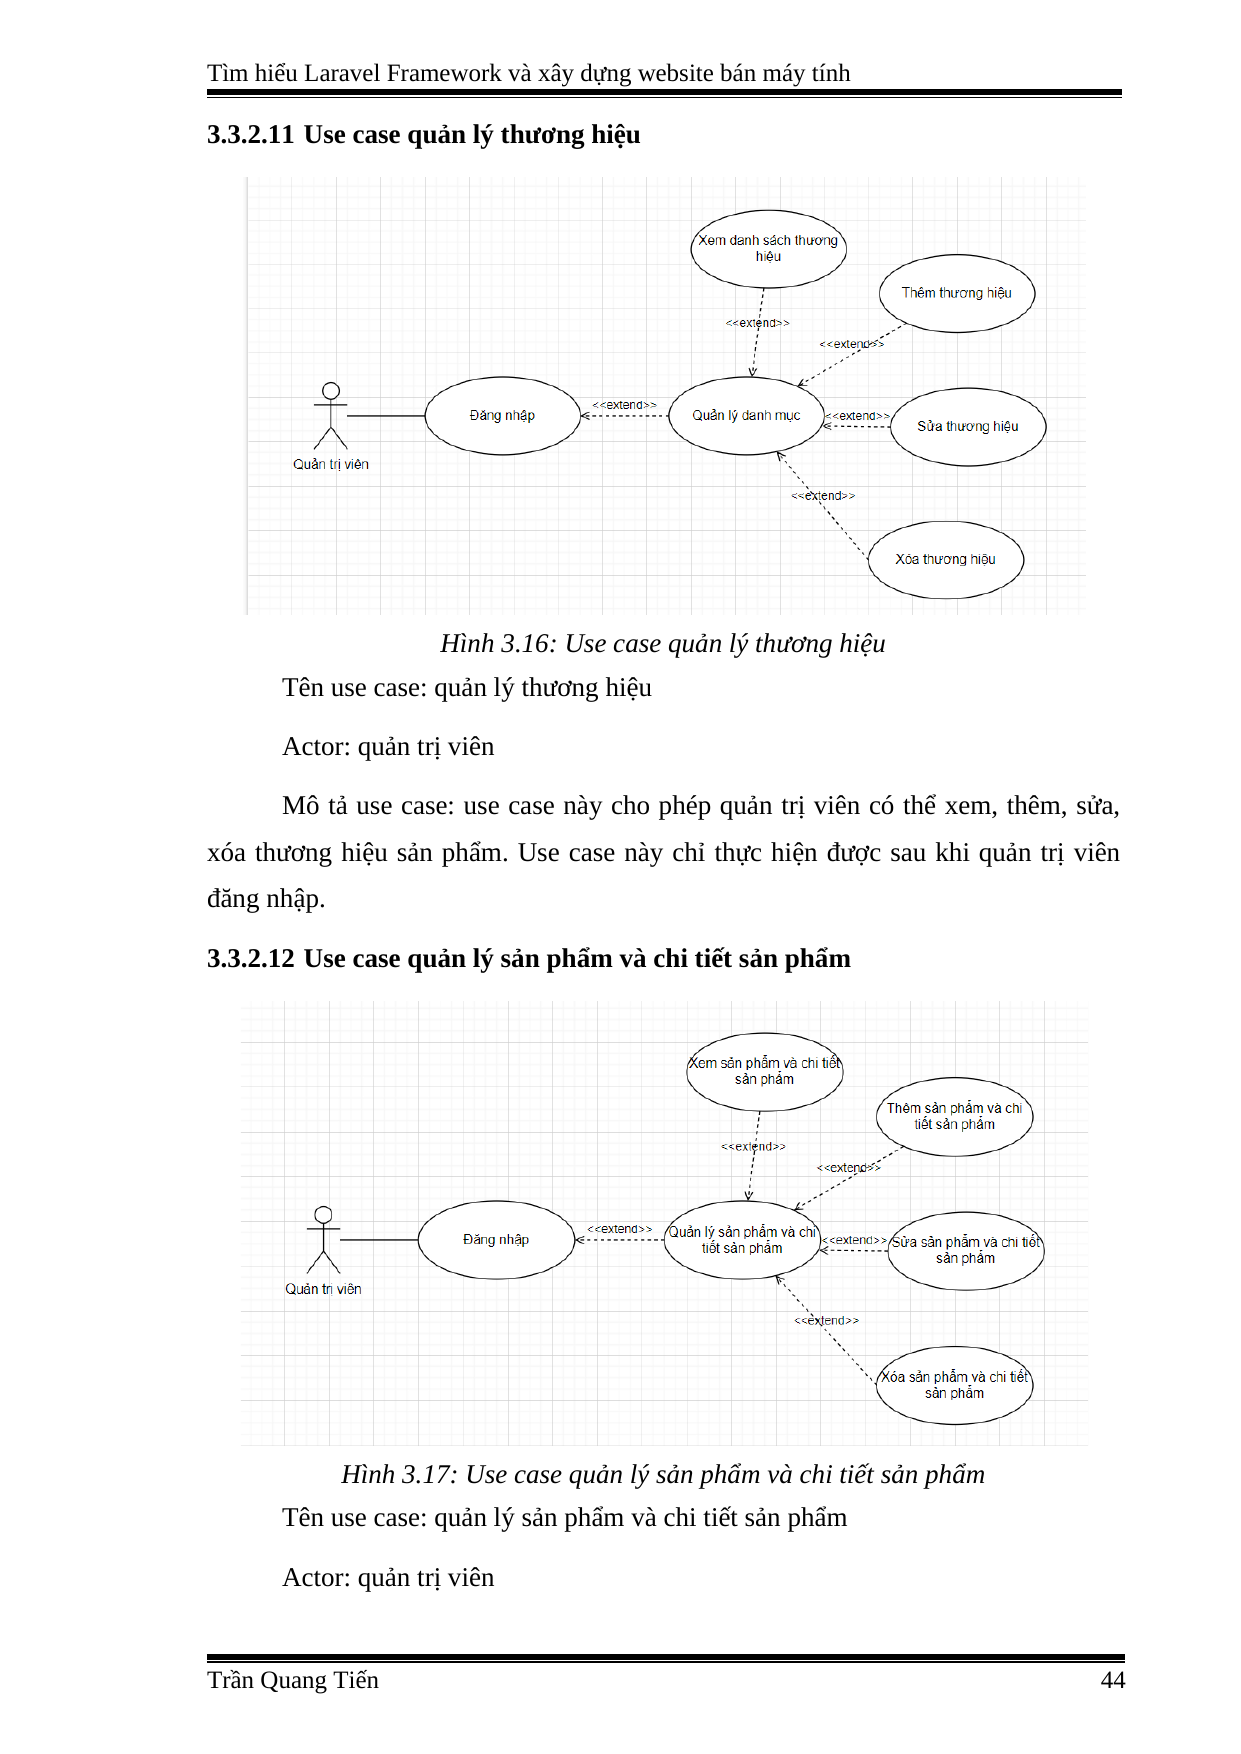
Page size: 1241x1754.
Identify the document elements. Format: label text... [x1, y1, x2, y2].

text Tên use case: quản lý sản phẩm và chi tiết sản phẩm [207, 1501, 1122, 1533]
text Actor: quản trị viên [207, 730, 1122, 761]
subtitle Use case quản lý thương hiệu [207, 118, 1122, 149]
picture [240, 1001, 1089, 1446]
text Actor: quản trị viên [207, 1561, 1122, 1592]
text Mô tả use case: use case này cho phép quản trị viên có thể xem, thêm, sửa, xóa thương hiệu sản phẩm. Use case này chỉ thực hiện được sau khi quản trị viên đăng nhập. [207, 789, 1122, 914]
subtitle Use case quản lý sản phẩm và chi tiết sản phẩm [207, 942, 1122, 973]
text Tên use case: quản lý thương hiệu [207, 671, 1122, 702]
picture [243, 177, 1086, 615]
